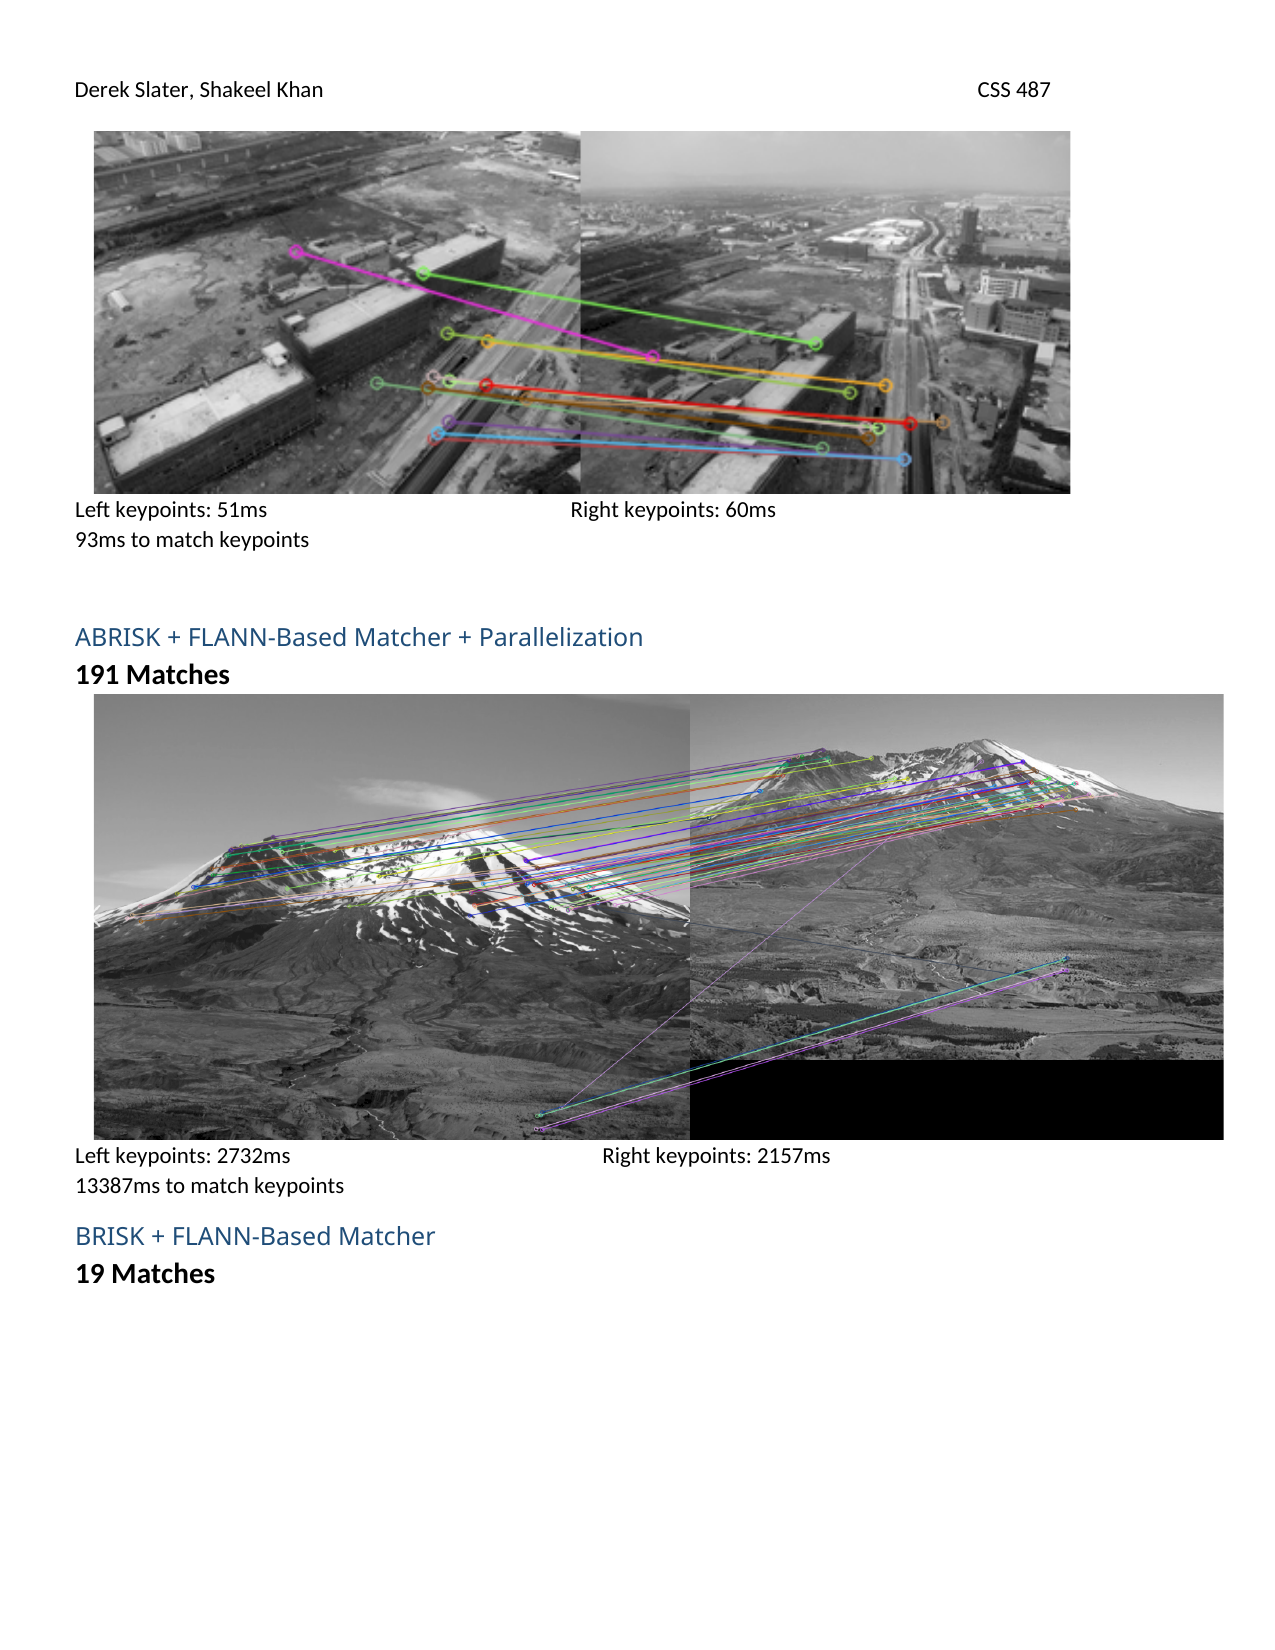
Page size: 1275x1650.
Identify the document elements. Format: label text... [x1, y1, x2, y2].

subtitle ABRISK + FLANN-Based Matcher + Parallelization [75, 619, 1200, 653]
text Left keypoints: 51ms Right keypoints: 60ms 93ms to match keypoints [75, 131, 1200, 553]
text Left keypoints: 2732ms Right keypoints: 2157ms 13387ms to match keypoints [75, 694, 1200, 1200]
text 191 Matches [75, 656, 1200, 692]
subtitle BRISK + FLANN-Based Matcher [75, 1218, 1200, 1253]
text 19 Matches [75, 1255, 1200, 1291]
